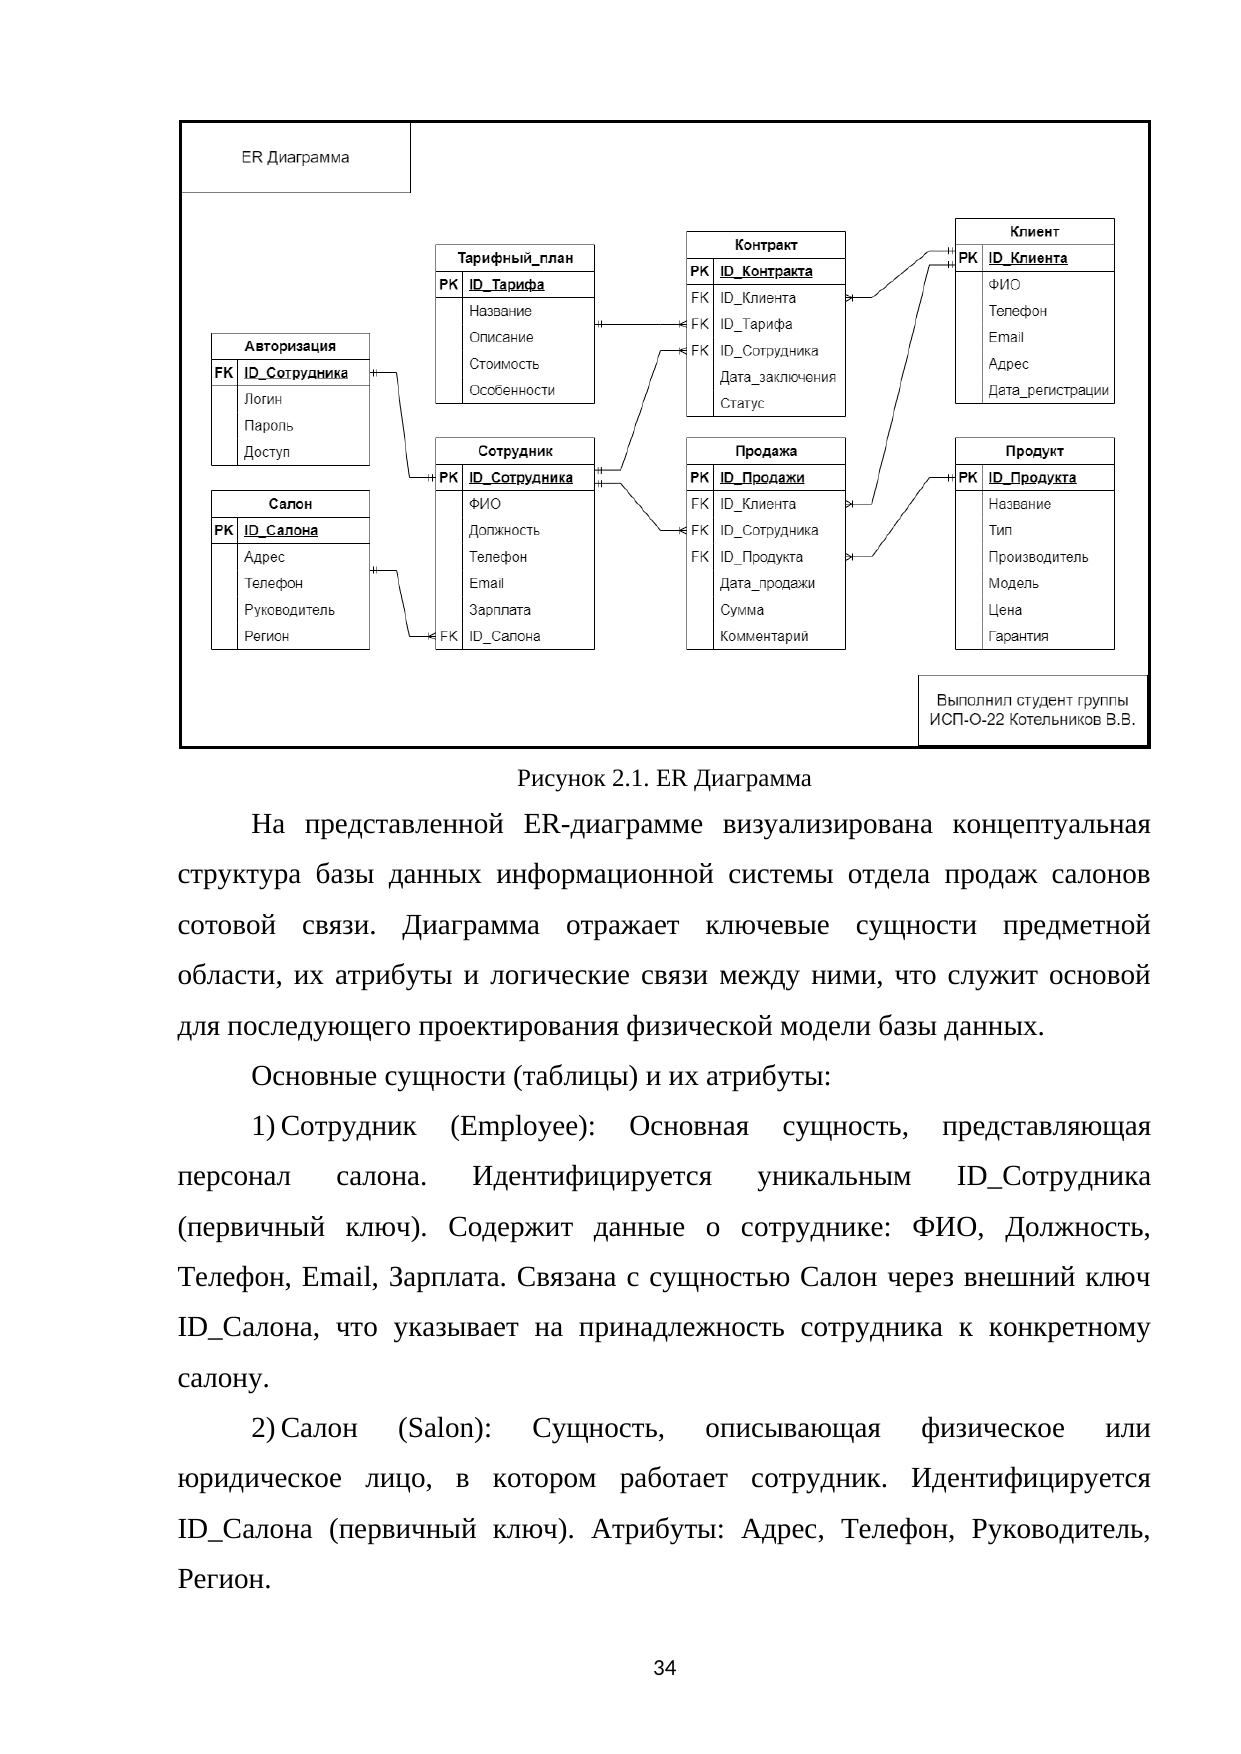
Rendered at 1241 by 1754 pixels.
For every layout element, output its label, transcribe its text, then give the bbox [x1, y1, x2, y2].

text Рисунок 2.1. ER Диаграмма [177, 763, 1152, 792]
text На представленной ER-диаграмме визуализирована концептуальная структура базы данных информационной системы отдела продаж салонов сотовой связи. Диаграмма отражает ключевые сущности предметной области, их атрибуты и логические связи между ними, что служит основой для последующего проектирования физической модели базы данных. [177, 806, 1152, 1041]
text Основные сущности (таблицы) и их атрибуты: [177, 1058, 1152, 1091]
list Салон (Salon): Сущность, описывающая физическое или юридическое лицо, в котором работает сотрудник. Идентифицируется ID_Салона (первичный ключ). Атрибуты: Адрес, Телефон, Руководитель, Регион. [177, 1410, 1152, 1594]
list Сотрудник (Employee): Основная сущность, представляющая персонал салона. Идентифицируется уникальным ID_Сотрудника (первичный ключ). Содержит данные о сотруднике: ФИО, Должность, Телефон, Email, Зарплата. Связана с сущностью Салон через внешний ключ ID_Салона, что указывает на принадлежность сотрудника к конкретному салону. [177, 1108, 1152, 1393]
picture [177, 118, 1152, 750]
